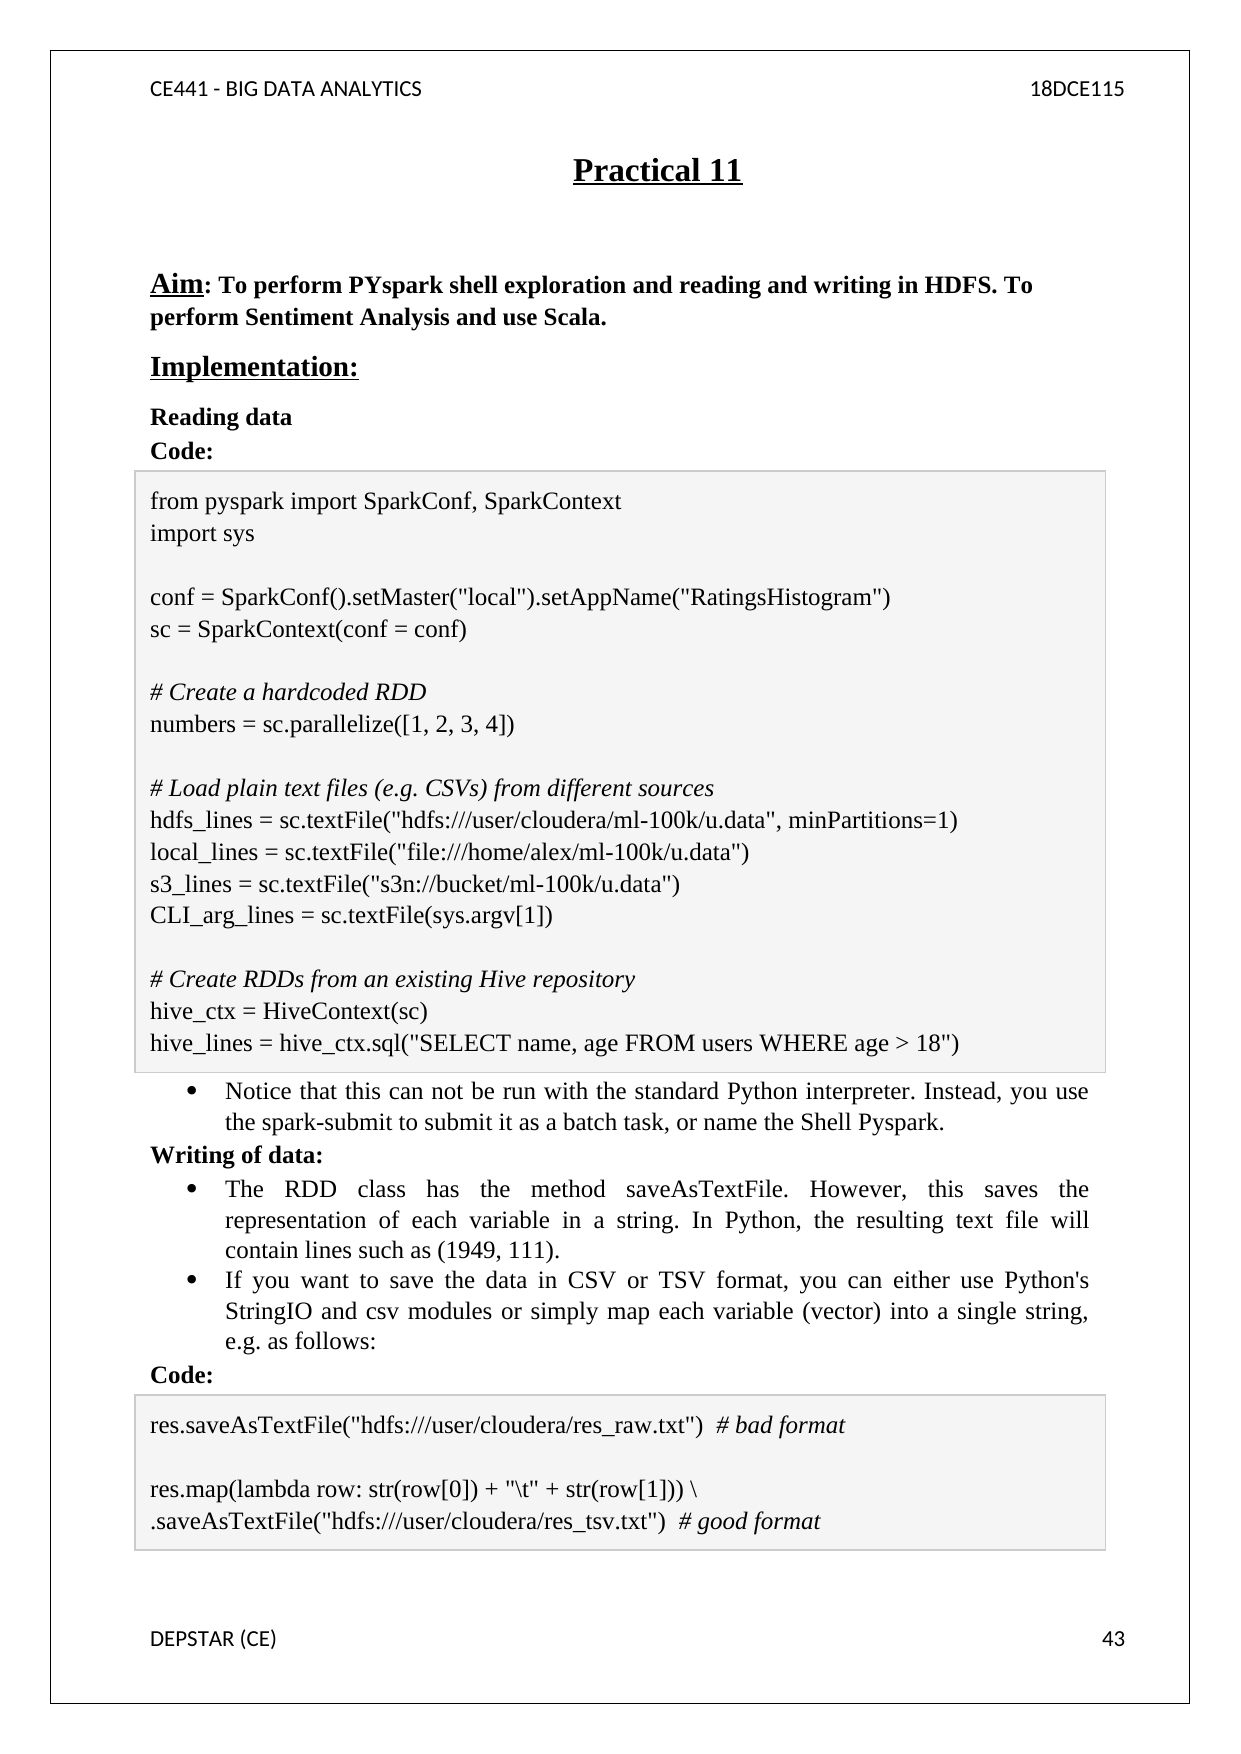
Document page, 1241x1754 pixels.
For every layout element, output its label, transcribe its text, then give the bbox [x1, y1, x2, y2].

text sc = SparkContext(conf = conf) [136, 598, 1105, 629]
list If you want to save the data in CSV or TSV format, you can either use Python's StringIO and csv modules or simply map each variable (vector) into a single string, e.g. as follows: [187, 1266, 1090, 1355]
text conf = SparkConf().setMaster("local").setAppName("RatingsHistogram") [136, 566, 1105, 598]
text # Create a hardcoded RDD [136, 661, 1105, 693]
text res.saveAsTextFile("hdfs:///user/cloudera/res_raw.txt") # bad format [136, 1396, 1105, 1426]
text Implementation: [150, 349, 1090, 383]
text import sys [136, 502, 1105, 534]
text # Load plain text files (e.g. CSVs) from different sources [136, 757, 1105, 789]
text # Create RDDs from an existing Hive repository [136, 948, 1105, 980]
text hive_lines = hive_ctx.sql("SELECT name, age FROM users WHERE age > 18") [136, 1012, 1105, 1072]
text numbers = sc.parallelize([1, 2, 3, 4]) [136, 693, 1105, 725]
text hive_ctx = HiveContext(sc) [136, 980, 1105, 1012]
subtitle Reading data [150, 402, 1090, 431]
text Code: [150, 436, 1090, 465]
text Code: [150, 1360, 1090, 1389]
text Practical 11 [150, 150, 1090, 188]
text local_lines = sc.textFile("file:///home/alex/ml-100k/u.data") [136, 821, 1105, 853]
list Notice that this can not be run with the standard Python interpreter. Instead, you use the spark-submit to submit it as a batch task, or name the Shell Pyspark. [187, 1076, 1090, 1135]
text hdfs_lines = sc.textFile("hdfs:///user/cloudera/ml-100k/u.data", minPartitions=1) [136, 789, 1105, 821]
text Writing of data: [150, 1140, 1090, 1169]
text s3_lines = sc.textFile("s3n://bucket/ml-100k/u.data") [136, 853, 1105, 884]
text Aim: To perform PYspark shell exploration and reading and writing in HDFS. To perform Sentiment Analysis and use Scala. [150, 266, 1090, 331]
text from pyspark import SparkConf, SparkContext [136, 472, 1105, 502]
text .saveAsTextFile("hdfs:///user/cloudera/res_tsv.txt") # good format [136, 1490, 1105, 1549]
text CLI_arg_lines = sc.textFile(sys.argv[1]) [136, 884, 1105, 916]
list The RDD class has the method saveAsTextFile. However, this saves the representation of each variable in a string. In Python, the resulting text file will contain lines such as (1949, 111). [187, 1174, 1090, 1264]
text res.map(lambda row: str(row[0]) + "\t" + str(row[1])) \ [136, 1458, 1105, 1490]
